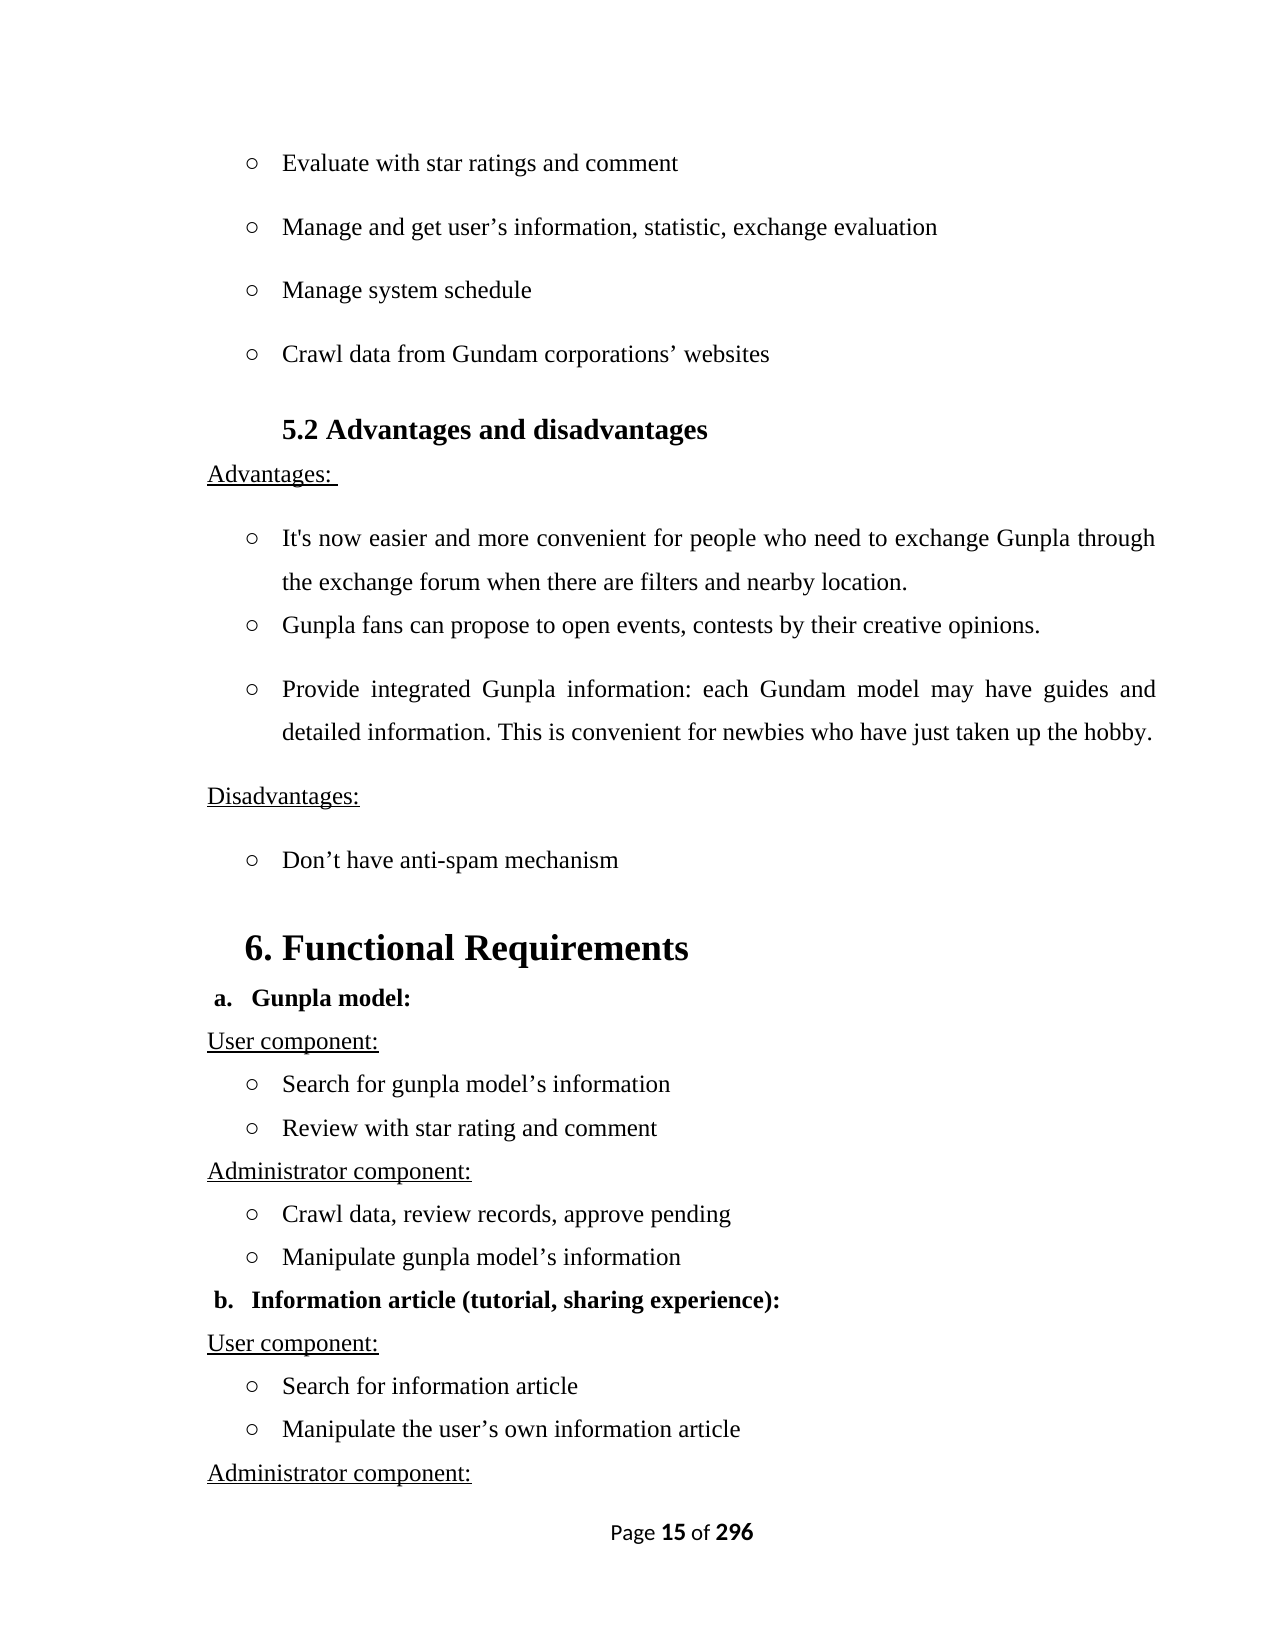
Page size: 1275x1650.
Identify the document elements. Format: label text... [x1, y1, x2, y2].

list Search for gunpla model’s information [244, 1069, 1157, 1098]
list Manage system schedule [244, 276, 1157, 304]
list Gunpla model: [213, 983, 1157, 1012]
list Manipulate the user’s own information article [244, 1414, 1157, 1443]
text Administrator component: [207, 1156, 1157, 1184]
list Search for information article [244, 1371, 1157, 1400]
list Review with star rating and comment [244, 1113, 1157, 1141]
list Manipulate gunpla model’s information [244, 1242, 1157, 1271]
subtitle 5.2 Advantages and disadvantages [207, 412, 1157, 445]
list Crawl data from Gundam corporations’ websites [244, 339, 1157, 368]
list Information article (tutorial, sharing experience): [213, 1285, 1157, 1314]
list It's now easier and more convenient for people who need to exchange Gunpla through the exchange forum when there are filters and nearby location. [244, 523, 1157, 595]
subtitle Functional Requirements [244, 925, 1157, 968]
text Disadvantages: [207, 781, 1157, 809]
list Manage and get user’s information, statistic, exchange evaluation [244, 212, 1157, 240]
list Provide integrated Gunpla information: each Gundam model may have guides and detailed information. This is convenient for newbies who have just taken up the hobby. [244, 674, 1157, 746]
text User component: [207, 1026, 1157, 1055]
list Evaluate with star ratings and comment [244, 148, 1157, 176]
text User component: [207, 1328, 1157, 1357]
text Administrator component: [207, 1458, 1157, 1486]
list Crawl data, review records, approve pending [244, 1199, 1157, 1228]
text Advantages: [207, 459, 1157, 488]
list Don’t have anti-spam mechanism [244, 845, 1157, 873]
list Gunpla fans can propose to open events, contests by their creative opinions. [244, 610, 1157, 638]
